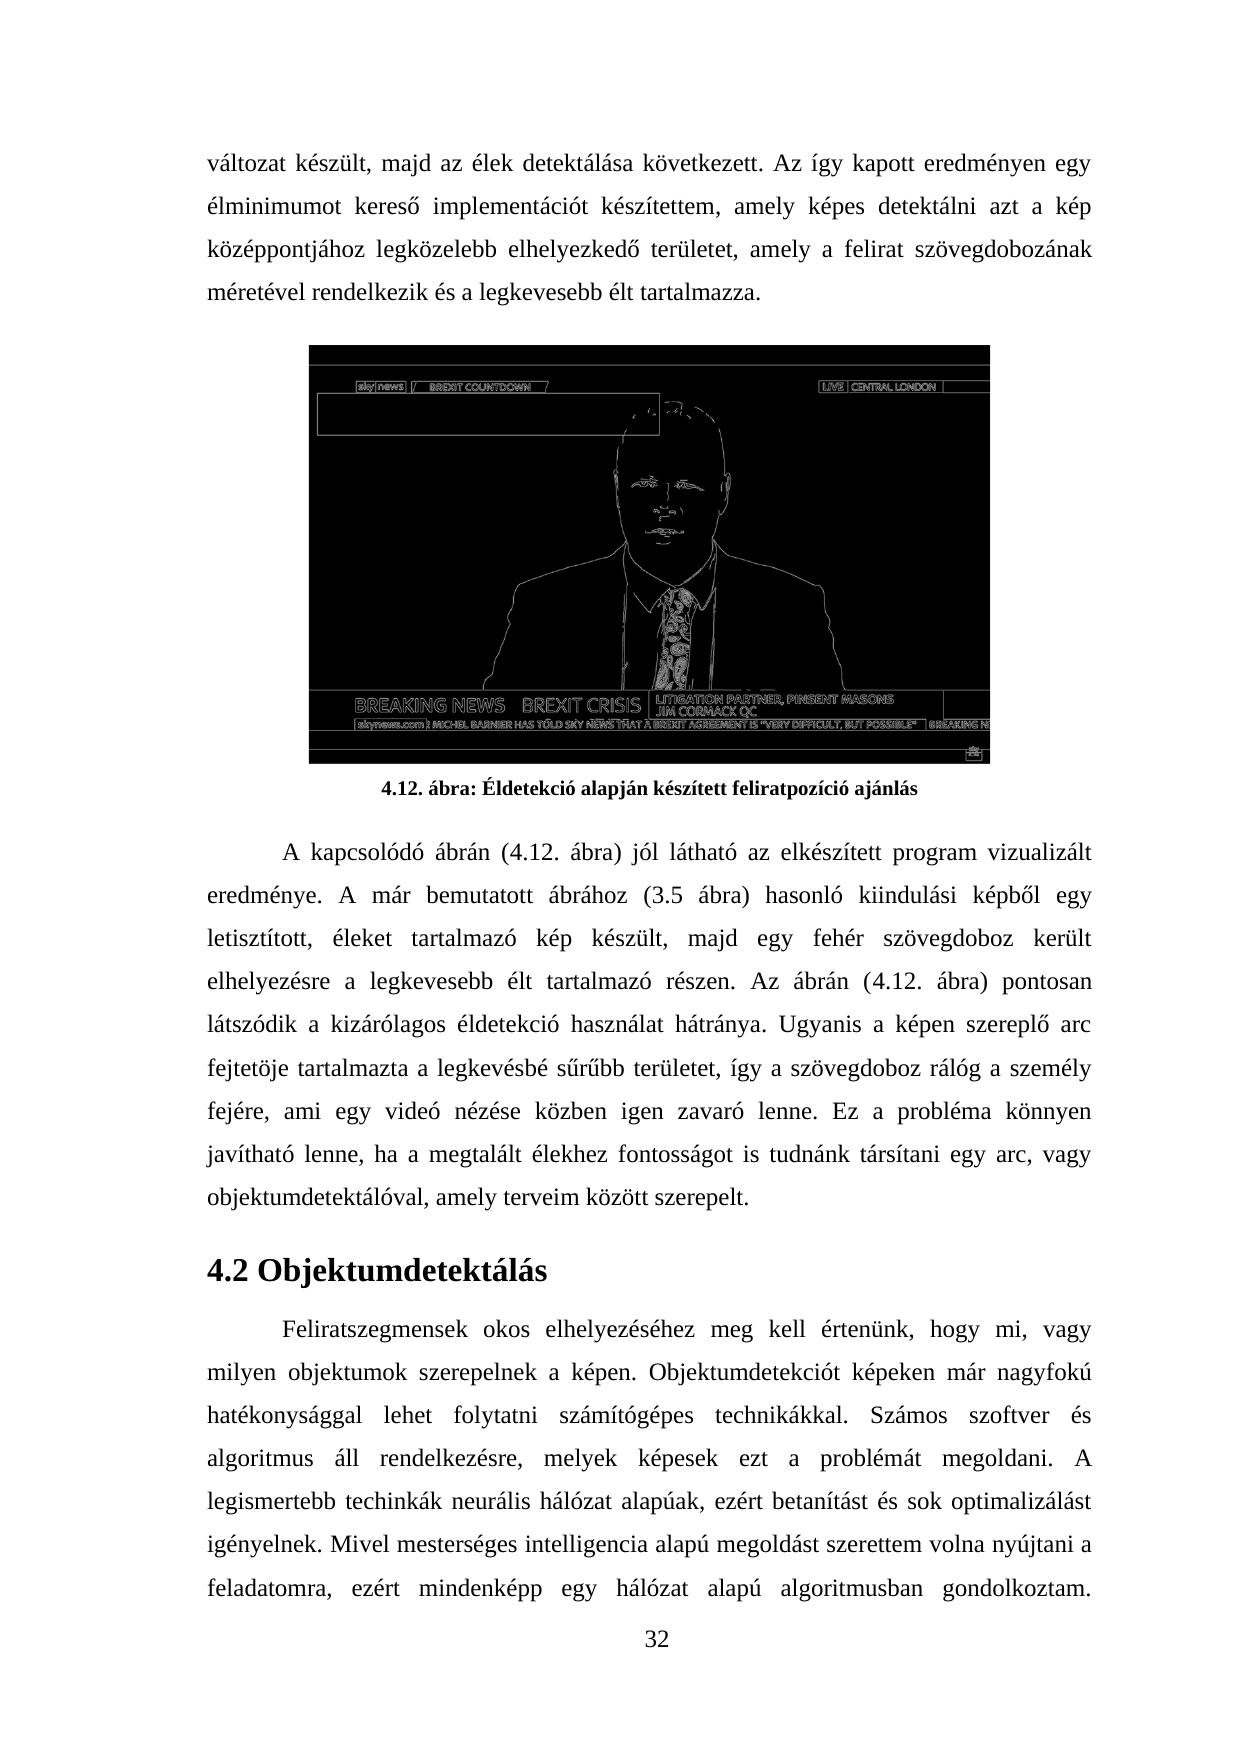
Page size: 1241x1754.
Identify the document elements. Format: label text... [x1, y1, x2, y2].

subtitle Objektumdetektálás [207, 1250, 1092, 1288]
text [207, 148, 1092, 306]
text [207, 1314, 1092, 1601]
picture [308, 345, 991, 764]
